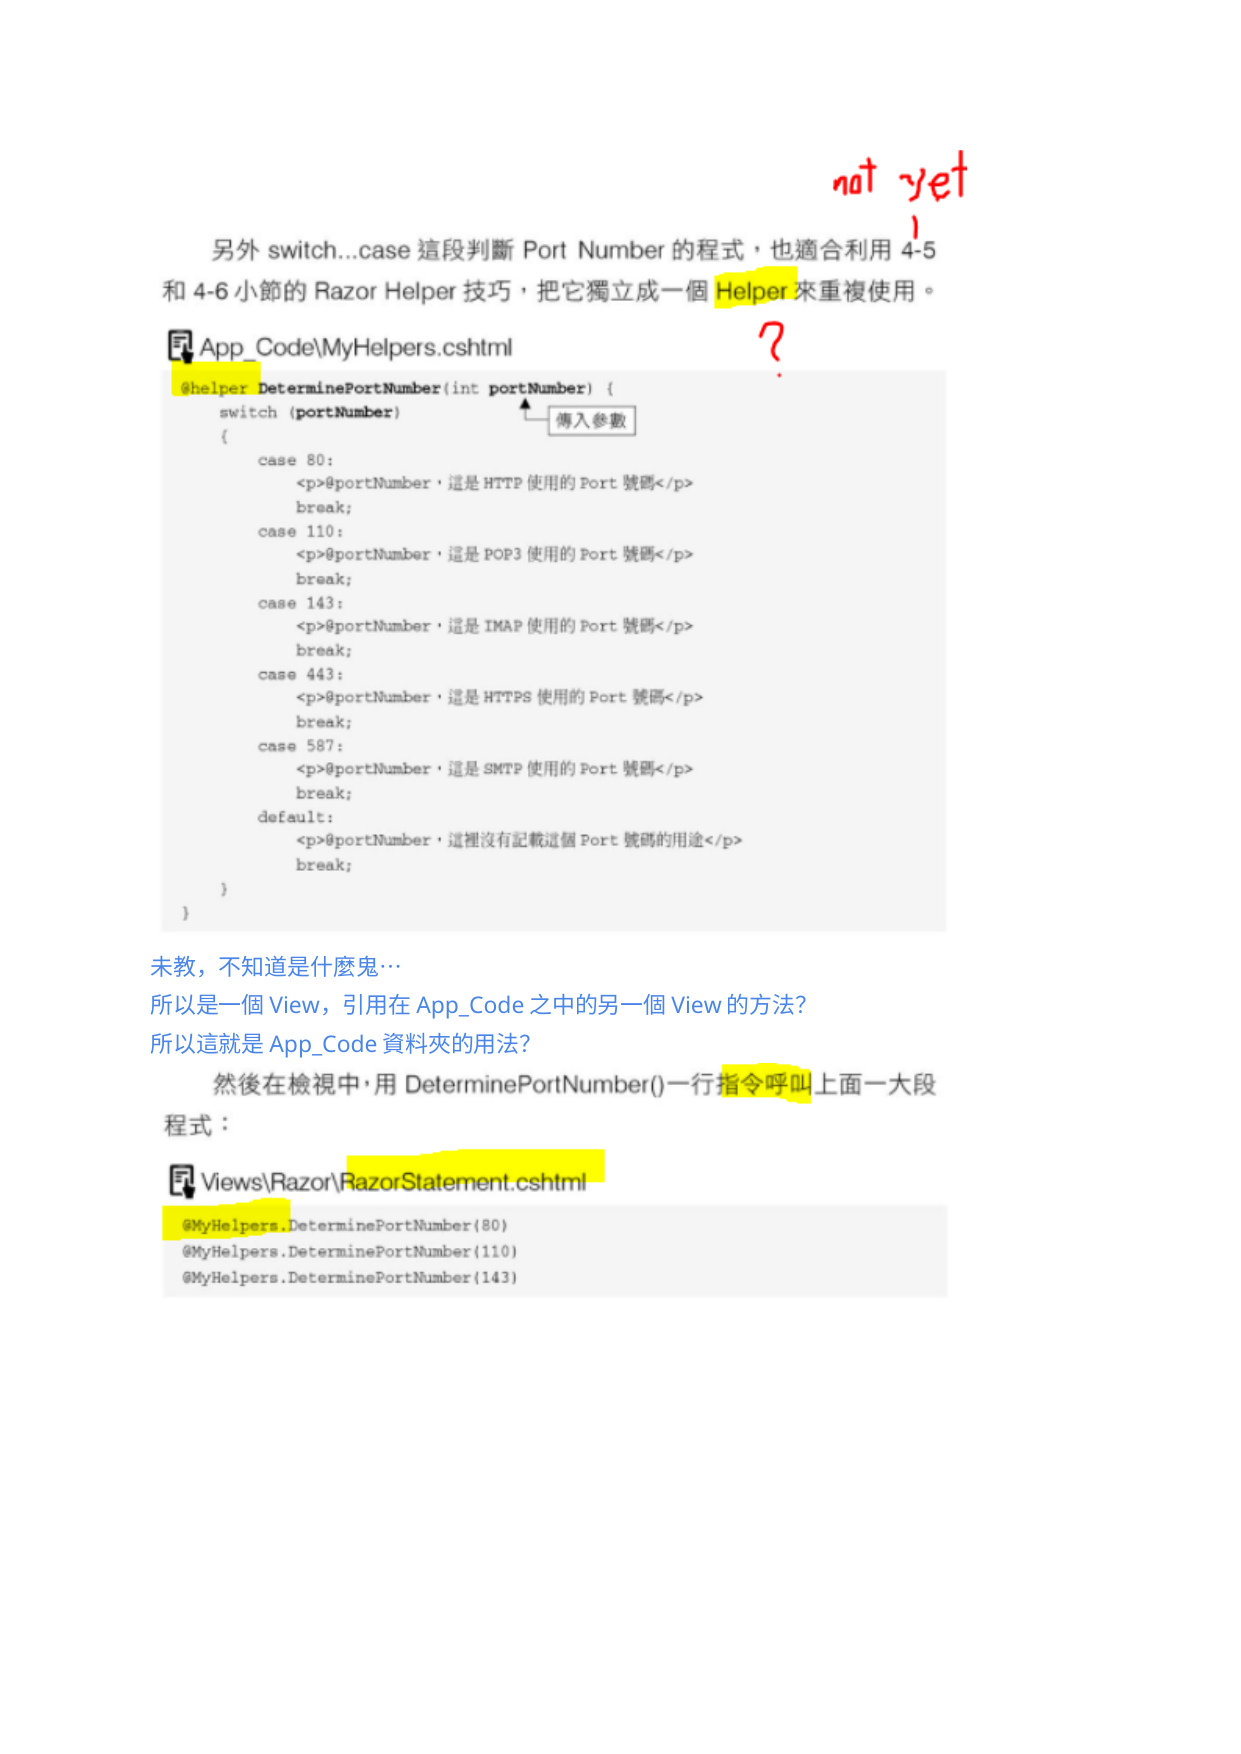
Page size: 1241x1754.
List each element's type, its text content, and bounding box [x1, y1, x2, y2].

text 所以這就是App_Code資料夾的用法？ [150, 1026, 1090, 1059]
text 未教，不知道是什麼鬼… [150, 949, 1090, 982]
text 所以是一個View，引用在App_Code之中的另一個View的方法？ [150, 987, 1090, 1021]
picture [150, 1063, 963, 1313]
picture [150, 150, 968, 946]
